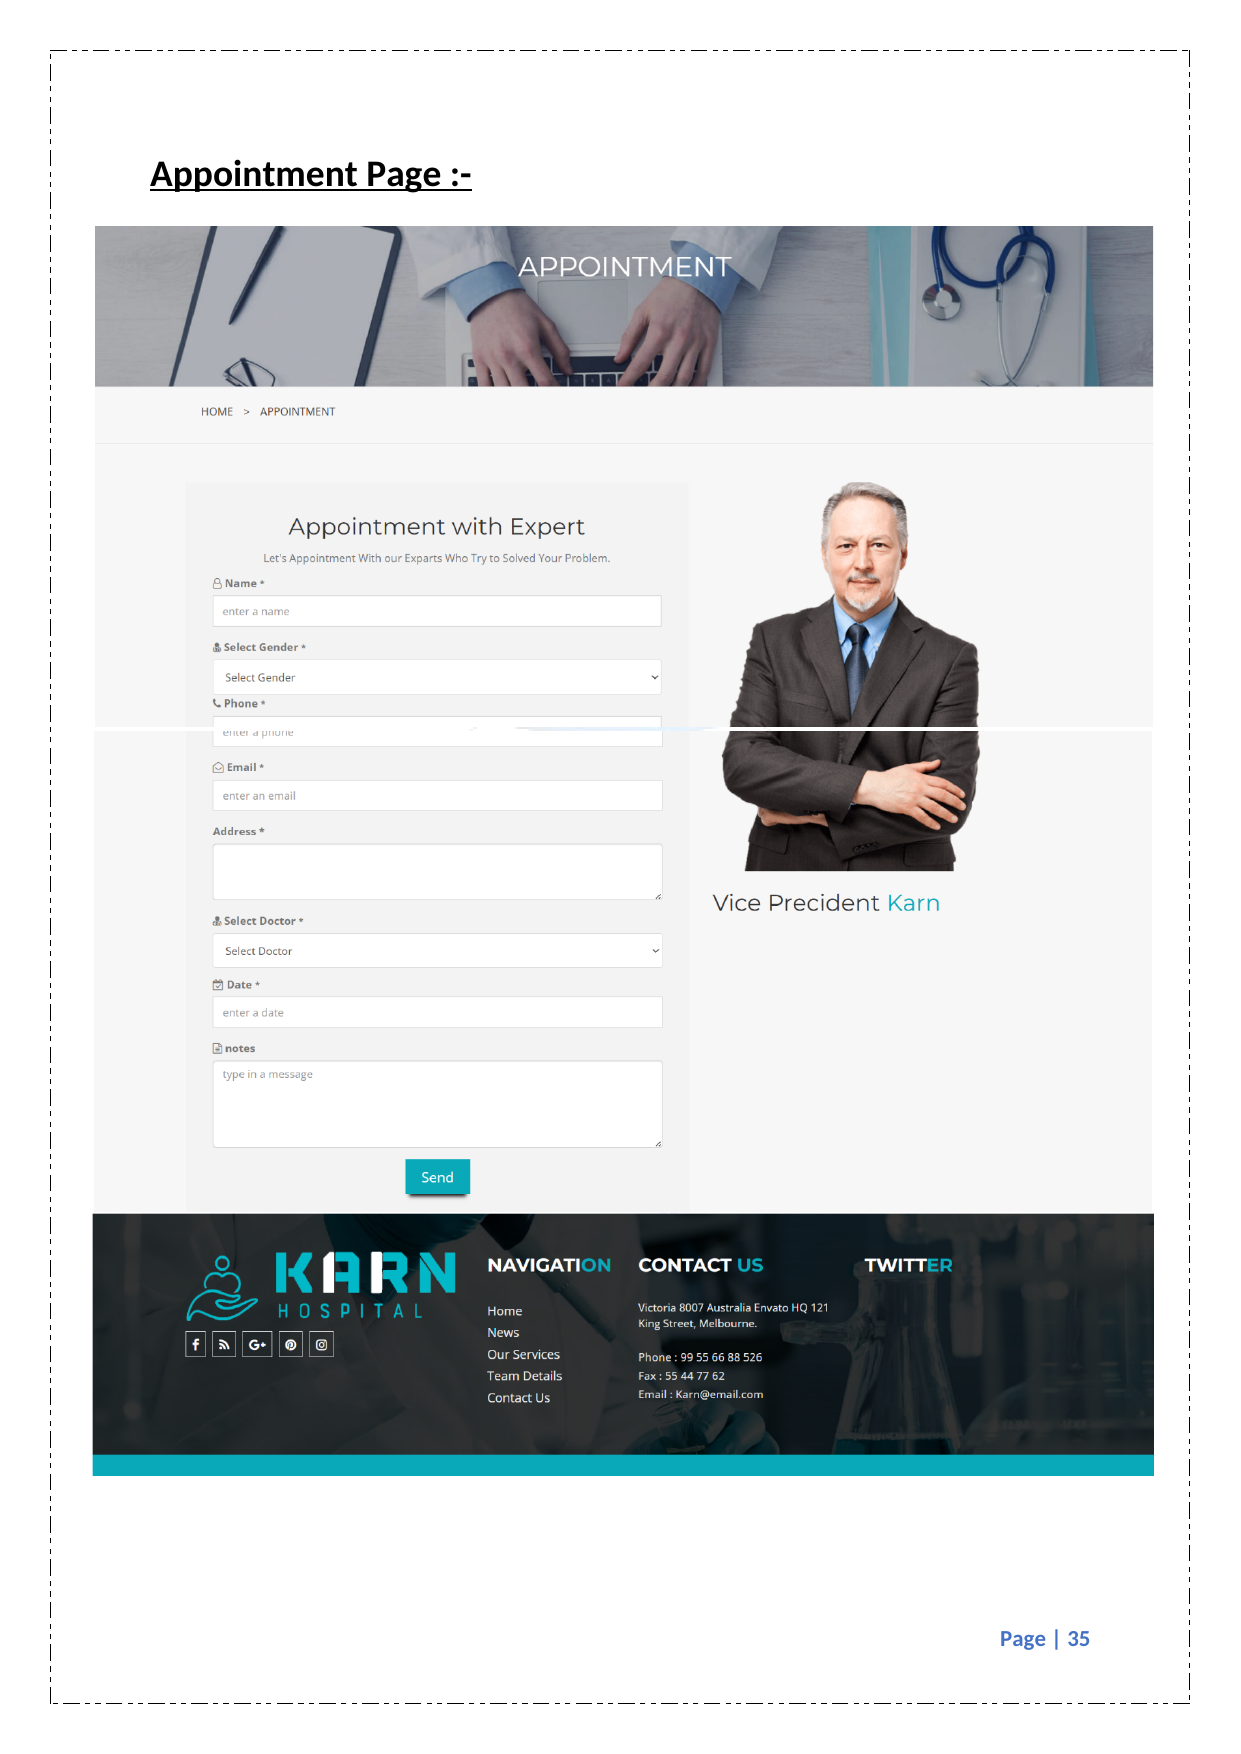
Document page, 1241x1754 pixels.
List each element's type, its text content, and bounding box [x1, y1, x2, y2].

picture [93, 226, 1153, 726]
picture [91, 731, 1152, 1475]
text Appointment Page :- [150, 150, 1090, 196]
